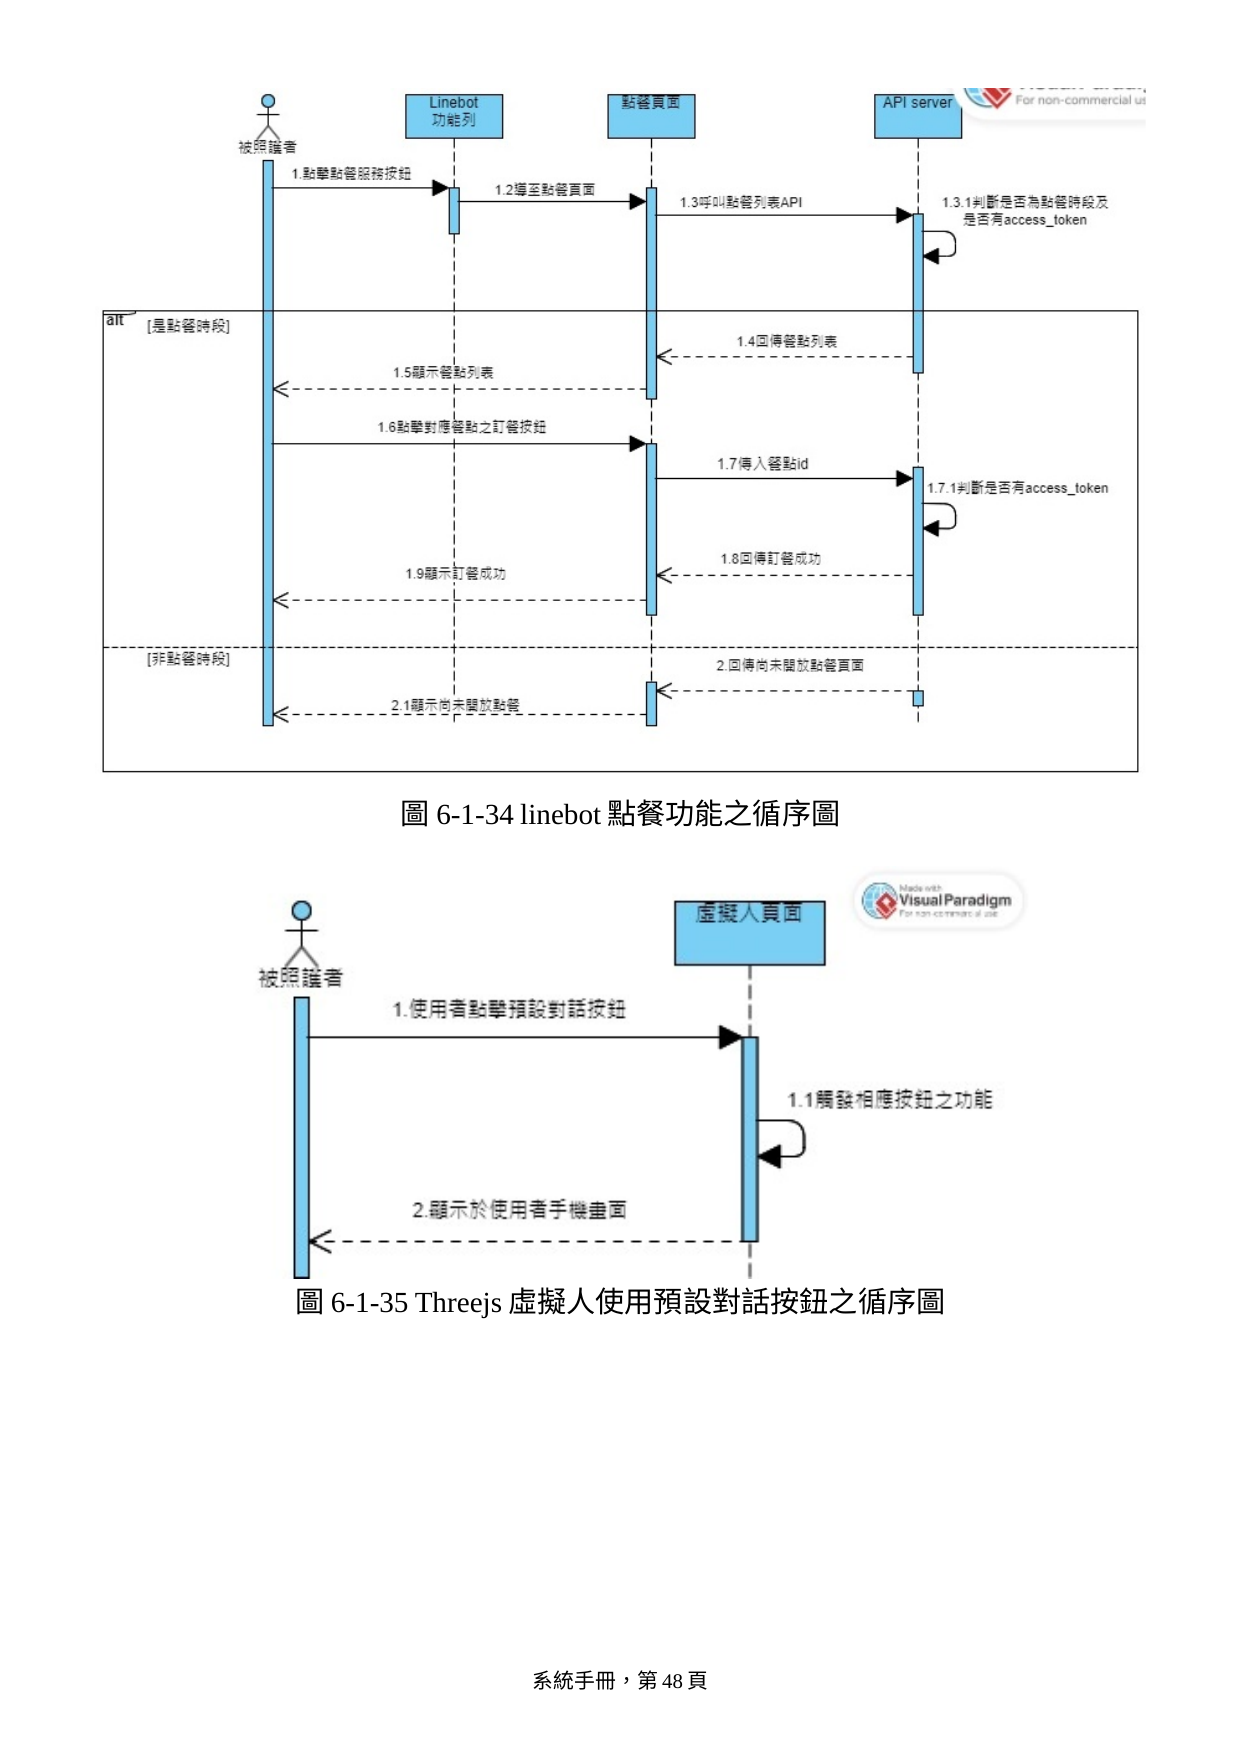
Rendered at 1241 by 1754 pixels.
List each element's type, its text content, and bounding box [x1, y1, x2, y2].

picture [94, 88, 1146, 791]
picture [211, 866, 1030, 1279]
